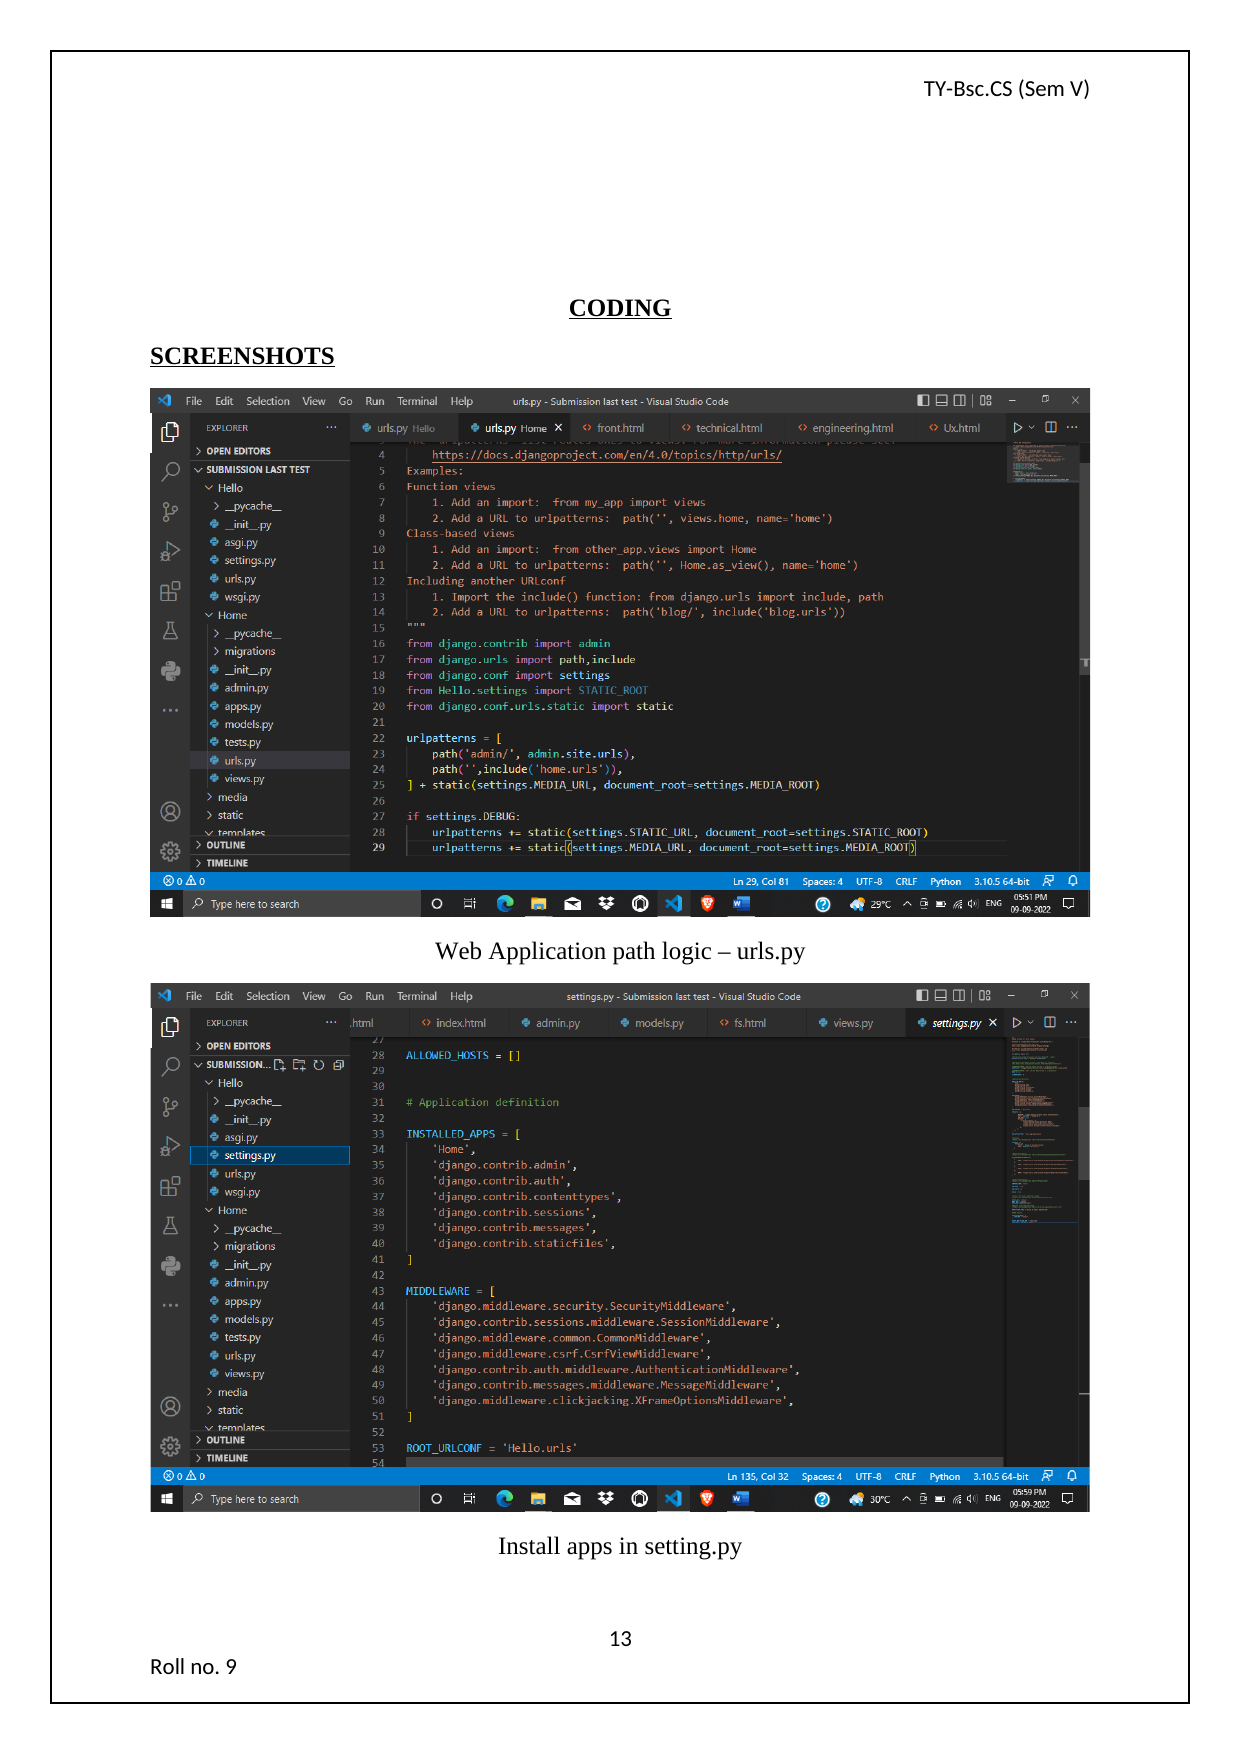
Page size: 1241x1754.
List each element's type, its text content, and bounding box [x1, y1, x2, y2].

text CODING [150, 293, 1090, 322]
text Install apps in setting.py [150, 1531, 1090, 1559]
text Web Application path logic – urls.py [150, 936, 1090, 965]
picture [150, 983, 1090, 1512]
text SCREENSHOTS [150, 341, 1090, 369]
picture [150, 388, 1091, 917]
